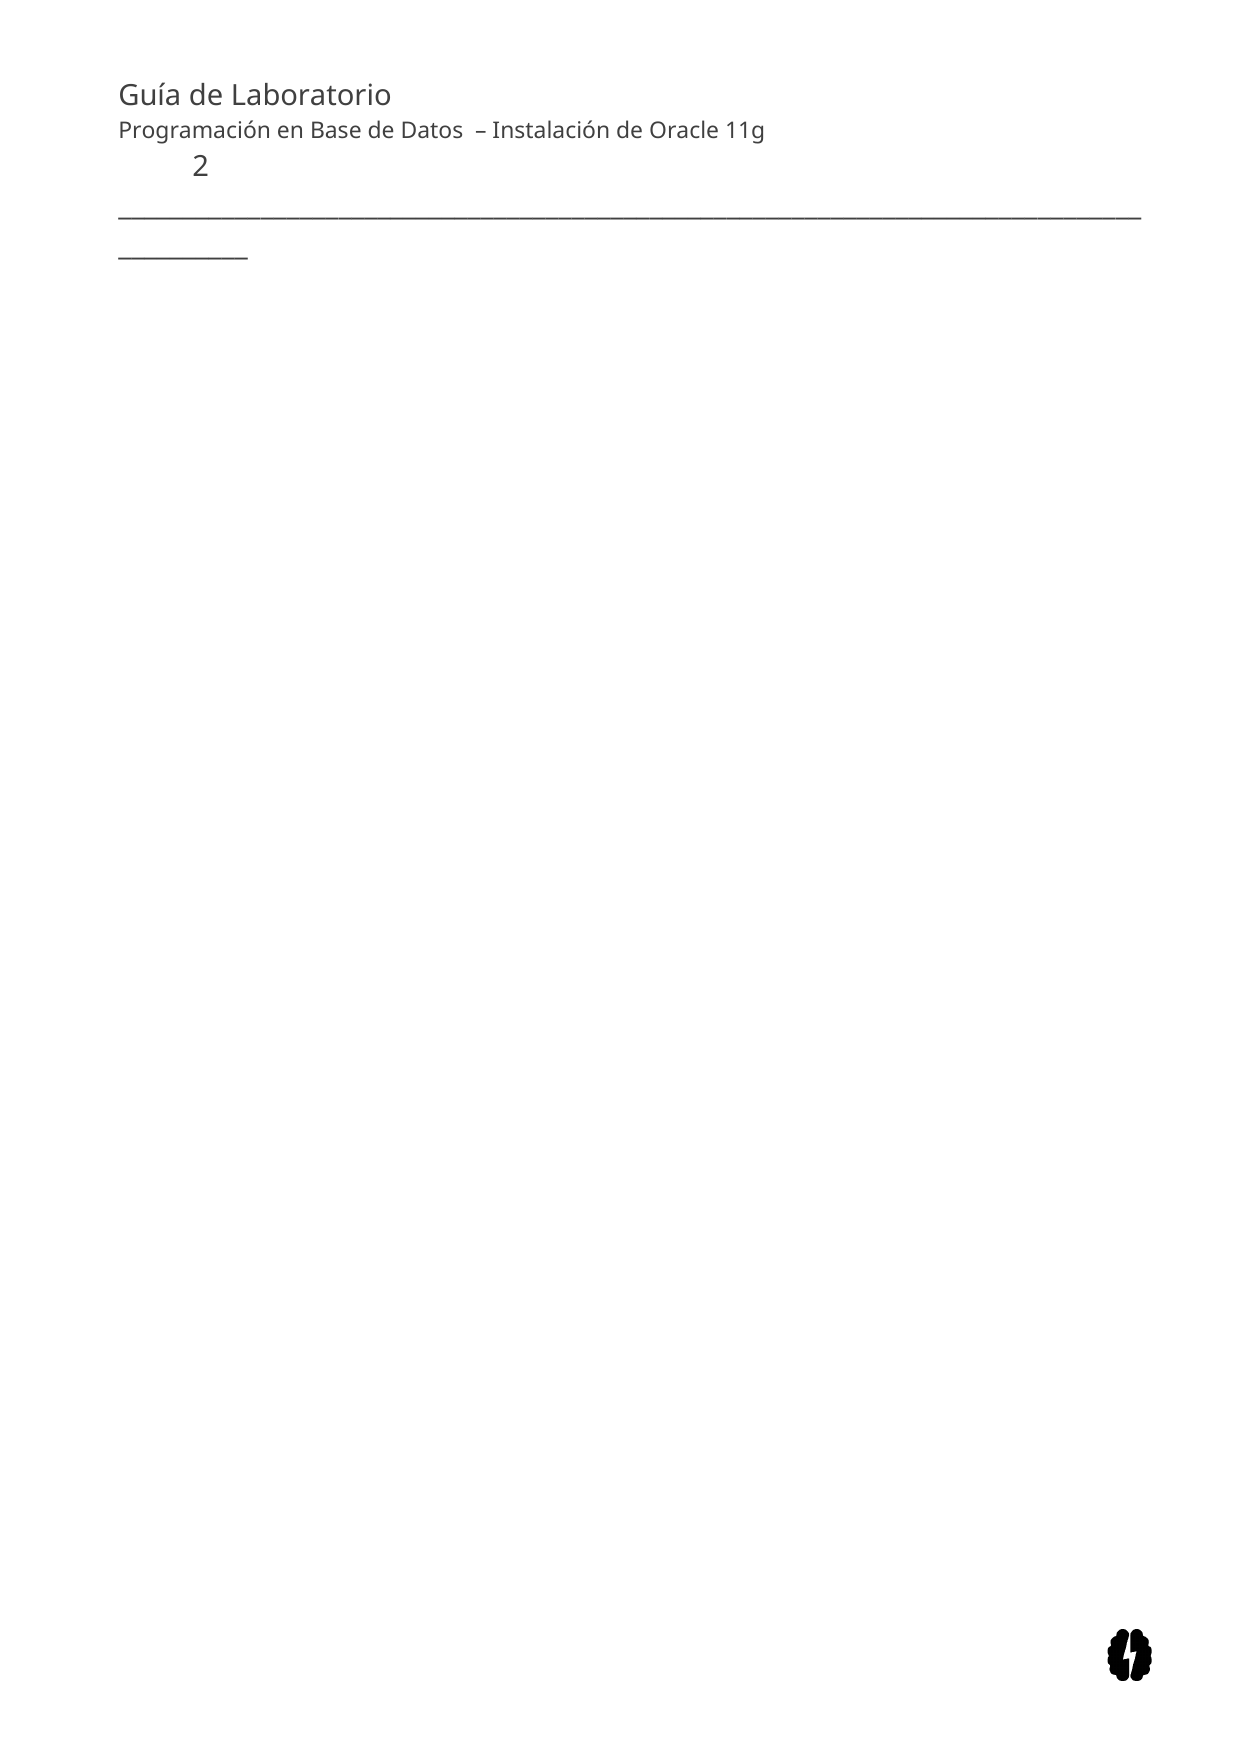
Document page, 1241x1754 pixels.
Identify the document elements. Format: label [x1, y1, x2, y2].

picture [1107, 1629, 1152, 1681]
